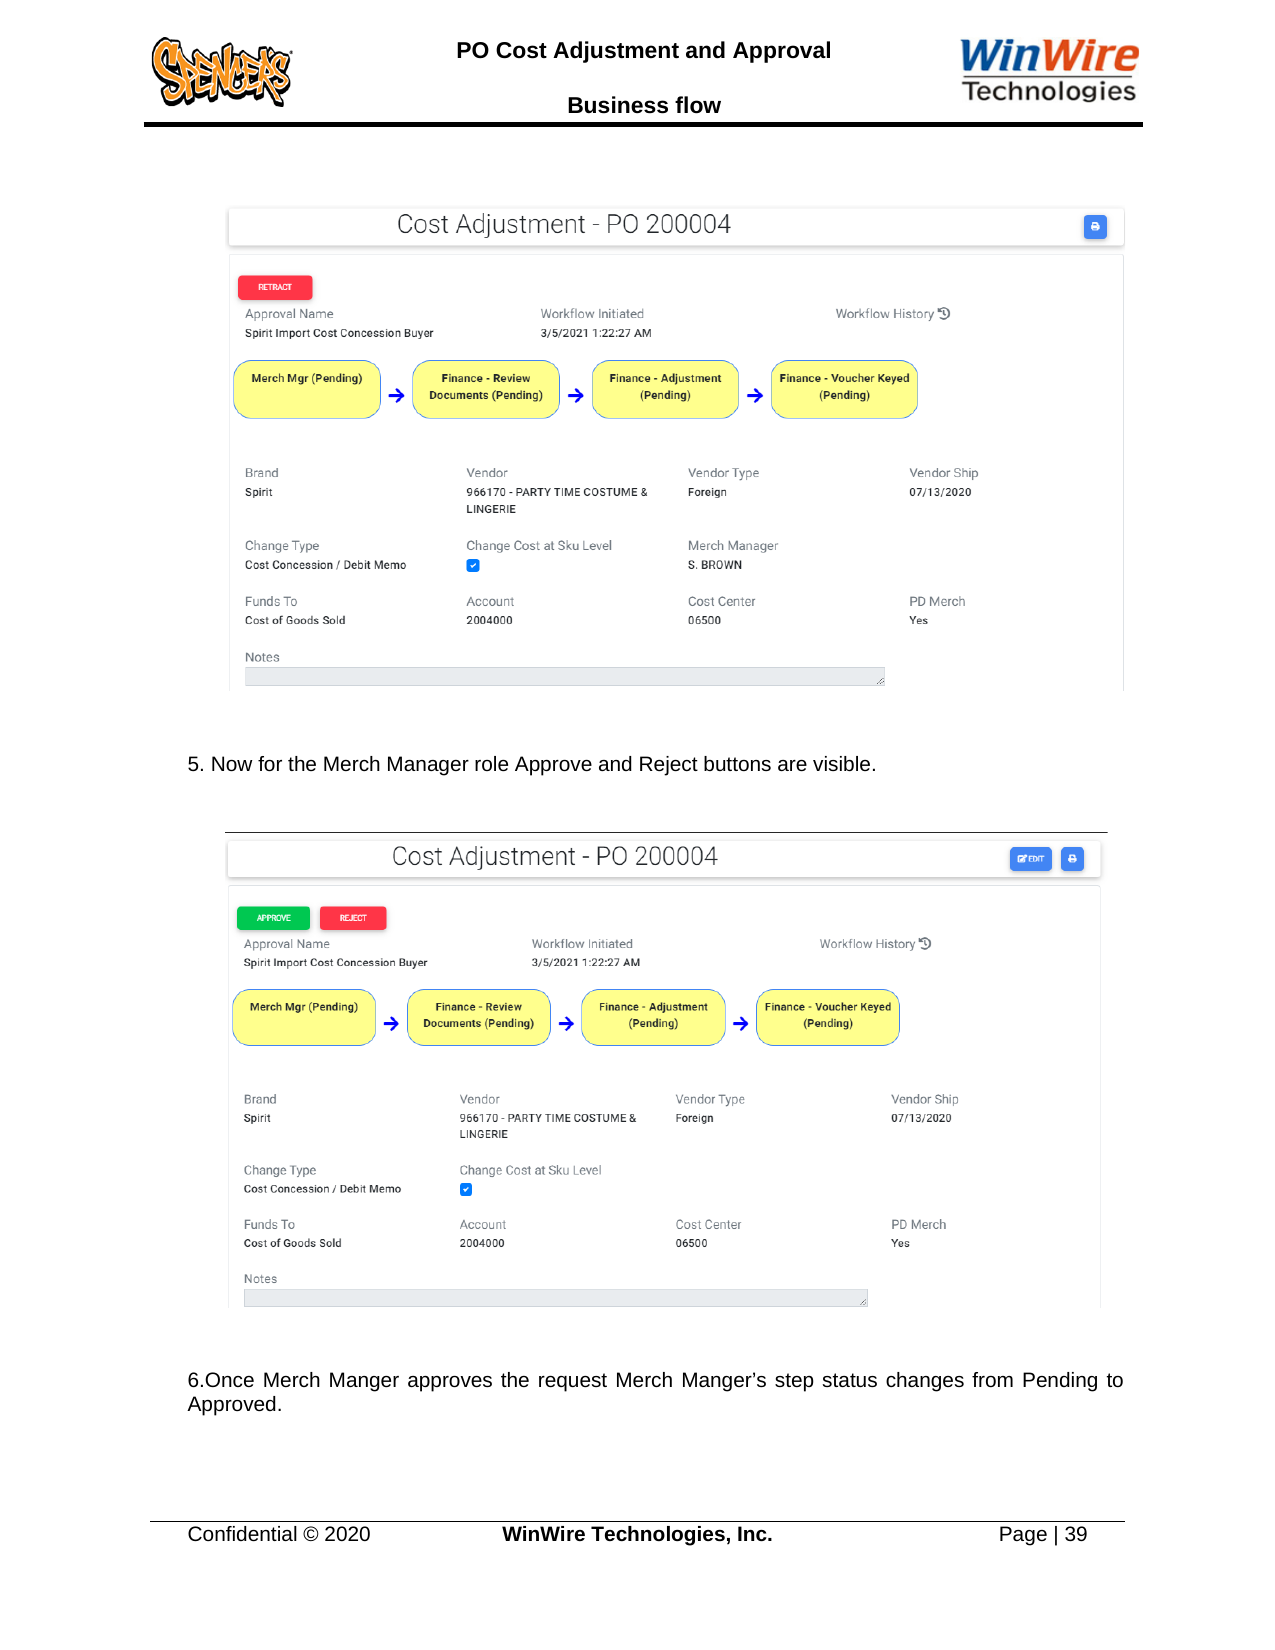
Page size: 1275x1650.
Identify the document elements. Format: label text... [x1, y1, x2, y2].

subtitle 6.Once Merch Manger approves the request Merch Manger’s step status changes from Pending to Approved. [187, 1368, 1125, 1416]
subtitle 5. Now for the Merch Manager role Approve and Reject buttons are visible. [187, 752, 1125, 776]
picture [959, 37, 1140, 103]
picture [225, 205, 1125, 691]
picture [151, 37, 293, 107]
picture [225, 832, 1108, 1308]
